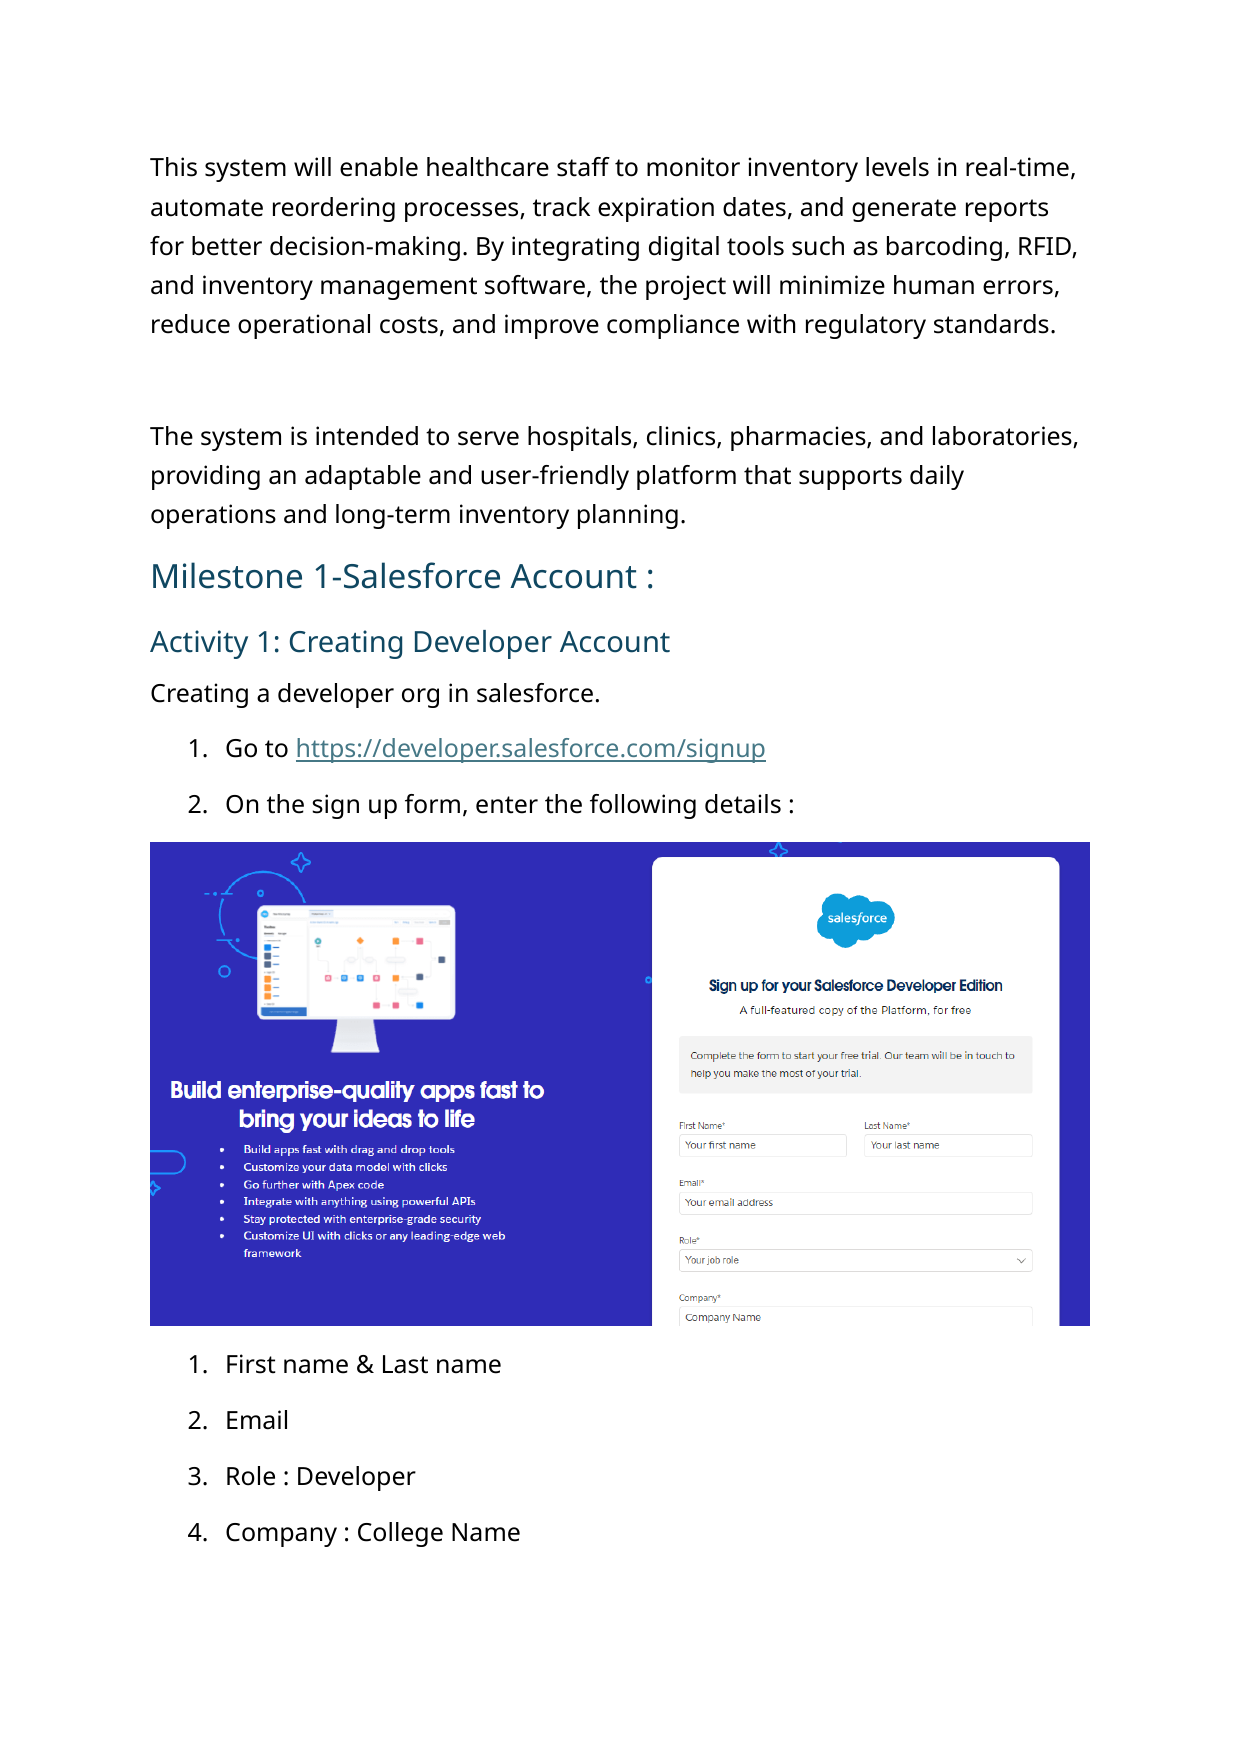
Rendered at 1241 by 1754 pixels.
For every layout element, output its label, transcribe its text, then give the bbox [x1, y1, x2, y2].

text This system will enable healthcare staff to monitor inventory levels in real-time, automate reordering processes, track expiration dates, and generate reports for better decision-making. By integrating digital tools such as barcoding, RFID, and inventory management software, the project will minimize human errors, reduce operational costs, and improve compliance with regulatory standards. [150, 150, 1090, 341]
list Company : College Name [187, 1514, 1090, 1549]
subtitle Activity 1: Creating Developer Account [150, 621, 1090, 661]
text The system is intended to serve hospitals, clinics, pharmacies, and laboratories, providing an adaptable and user-friendly platform that supports daily operations and long-term inventory planning. [150, 418, 1090, 531]
list First name & Last name [187, 1347, 1090, 1381]
subtitle Milestone 1-Salesforce Account : [150, 552, 1090, 598]
list Go to https://developer.salesforce.com/signup [187, 731, 1090, 765]
list Email [187, 1403, 1090, 1437]
list Role : Developer [187, 1459, 1090, 1493]
picture [150, 842, 1090, 1326]
text Creating a developer org in salesforce. [150, 675, 1090, 709]
list On the sign up form, enter the following details : [187, 787, 1090, 821]
